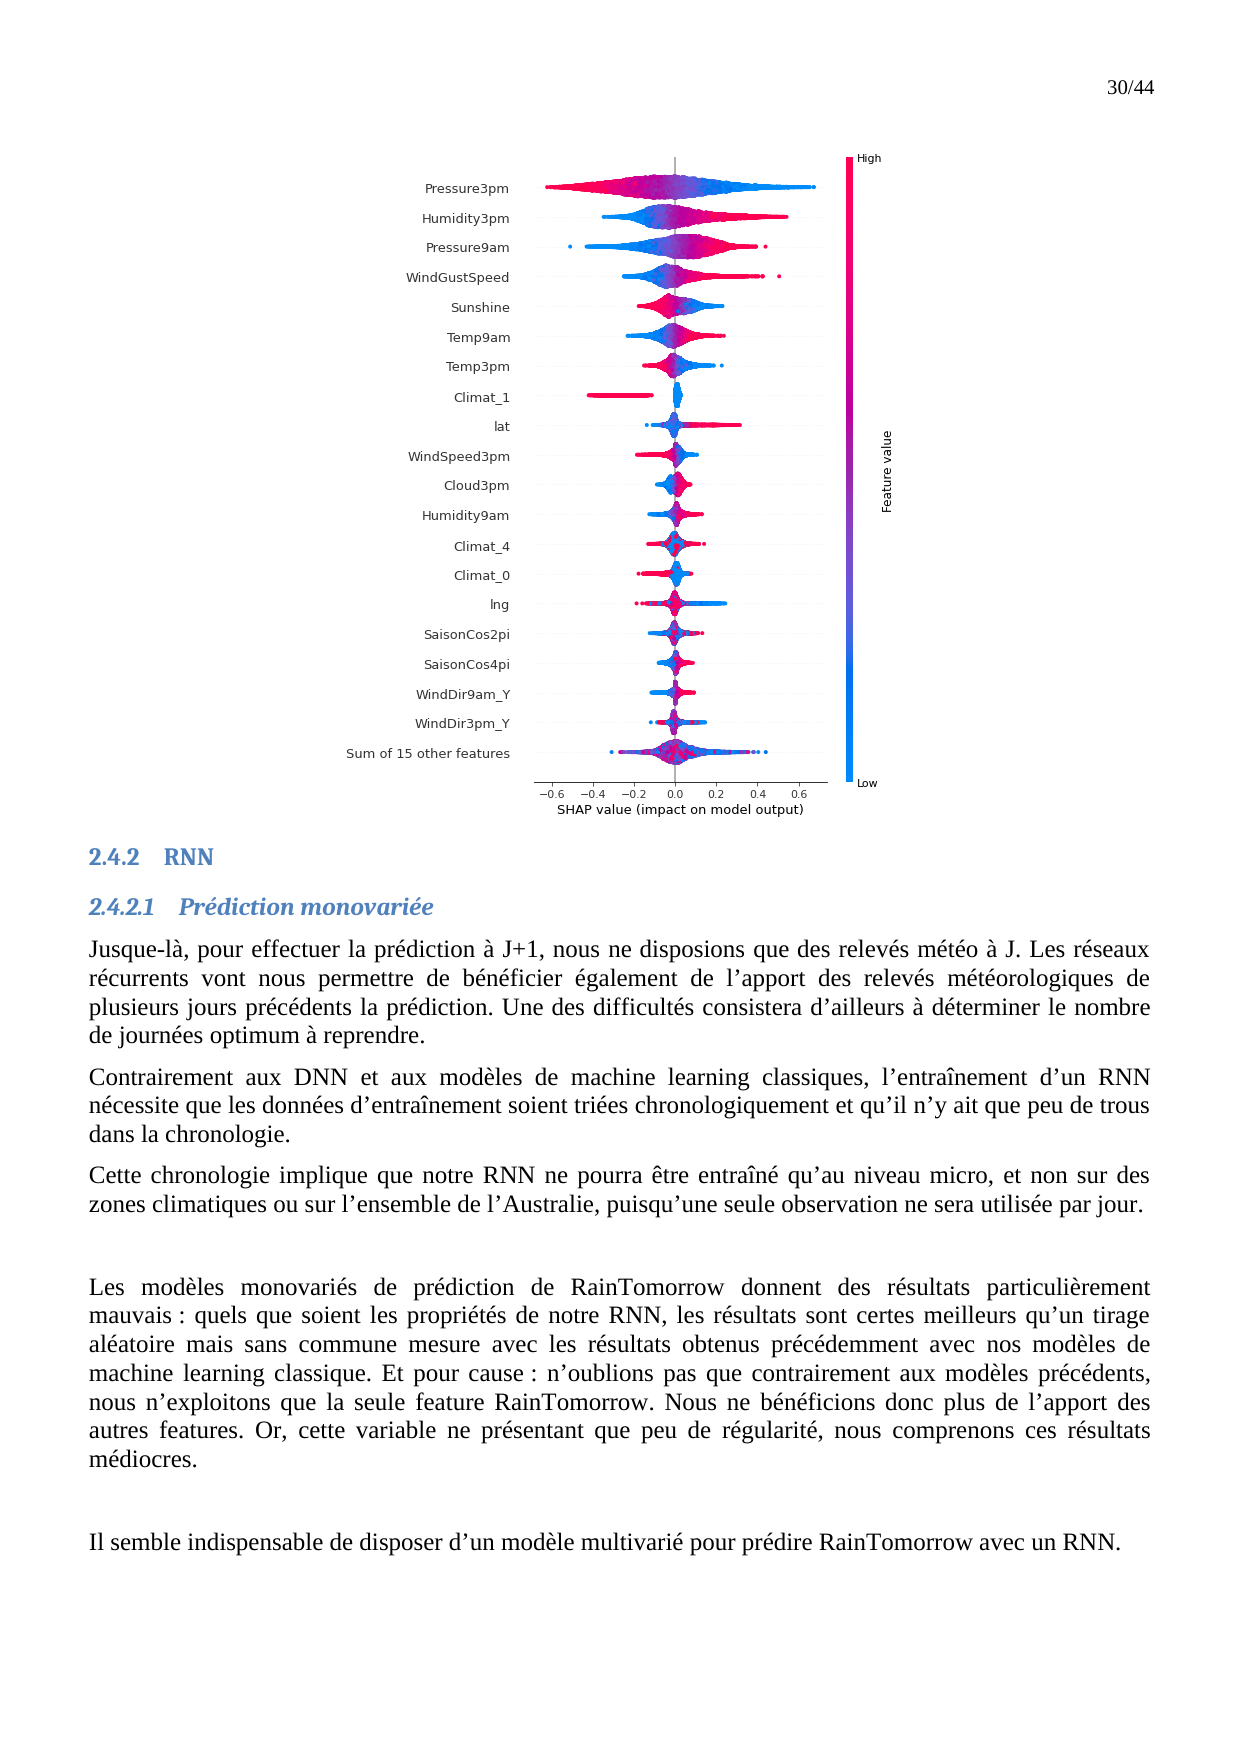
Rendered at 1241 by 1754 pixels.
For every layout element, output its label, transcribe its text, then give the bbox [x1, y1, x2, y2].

subtitle RNN [89, 843, 1152, 872]
text Jusque-là, pour effectuer la prédiction à J+1, nous ne disposions que des relevés météo à J. Les réseaux récurrents vont nous permettre de bénéficier également de l’apport des relevés météorologiques de plusieurs jours précédents la prédiction. Une des difficultés consistera d’ailleurs à déterminer le nombre de journées optimum à reprendre. [89, 934, 1152, 1049]
text Il semble indispensable de disposer d’un modèle multivarié pour prédire RainTomorrow avec un RNN. [89, 1527, 1152, 1555]
subtitle Prédiction monovariée [89, 893, 1152, 922]
text Contrairement aux DNN et aux modèles de machine learning classiques, l’entraînement d’un RNN nécessite que les données d’entraînement soient triées chronologiquement et qu’il n’y ait que peu de trous dans la chronologie. [89, 1062, 1152, 1148]
text Les modèles monovariés de prédiction de RainTomorrow donnent des résultats particulièrement mauvais : quels que soient les propriétés de notre RNN, les résultats sont certes meilleurs qu’un tirage aléatoire mais sans commune mesure avec les résultats obtenus précédemment avec nos modèles de machine learning classique. Et pour cause : n’oublions pas que contrairement aux modèles précédents, nous n’exploitons que la seule feature RainTomorrow. Nous ne bénéficions donc plus de l’apport des autres features. Or, cette variable ne présentant que peu de régularité, nous comprenons ces résultats médiocres. [89, 1272, 1152, 1473]
text Cette chronologie implique que notre RNN ne pourra être entraîné qu’au niveau micro, et non sur des zones climatiques ou sur l’ensemble de l’Australie, puisqu’une seule observation ne sera utilisée par jour. [89, 1160, 1152, 1218]
picture [339, 147, 902, 823]
